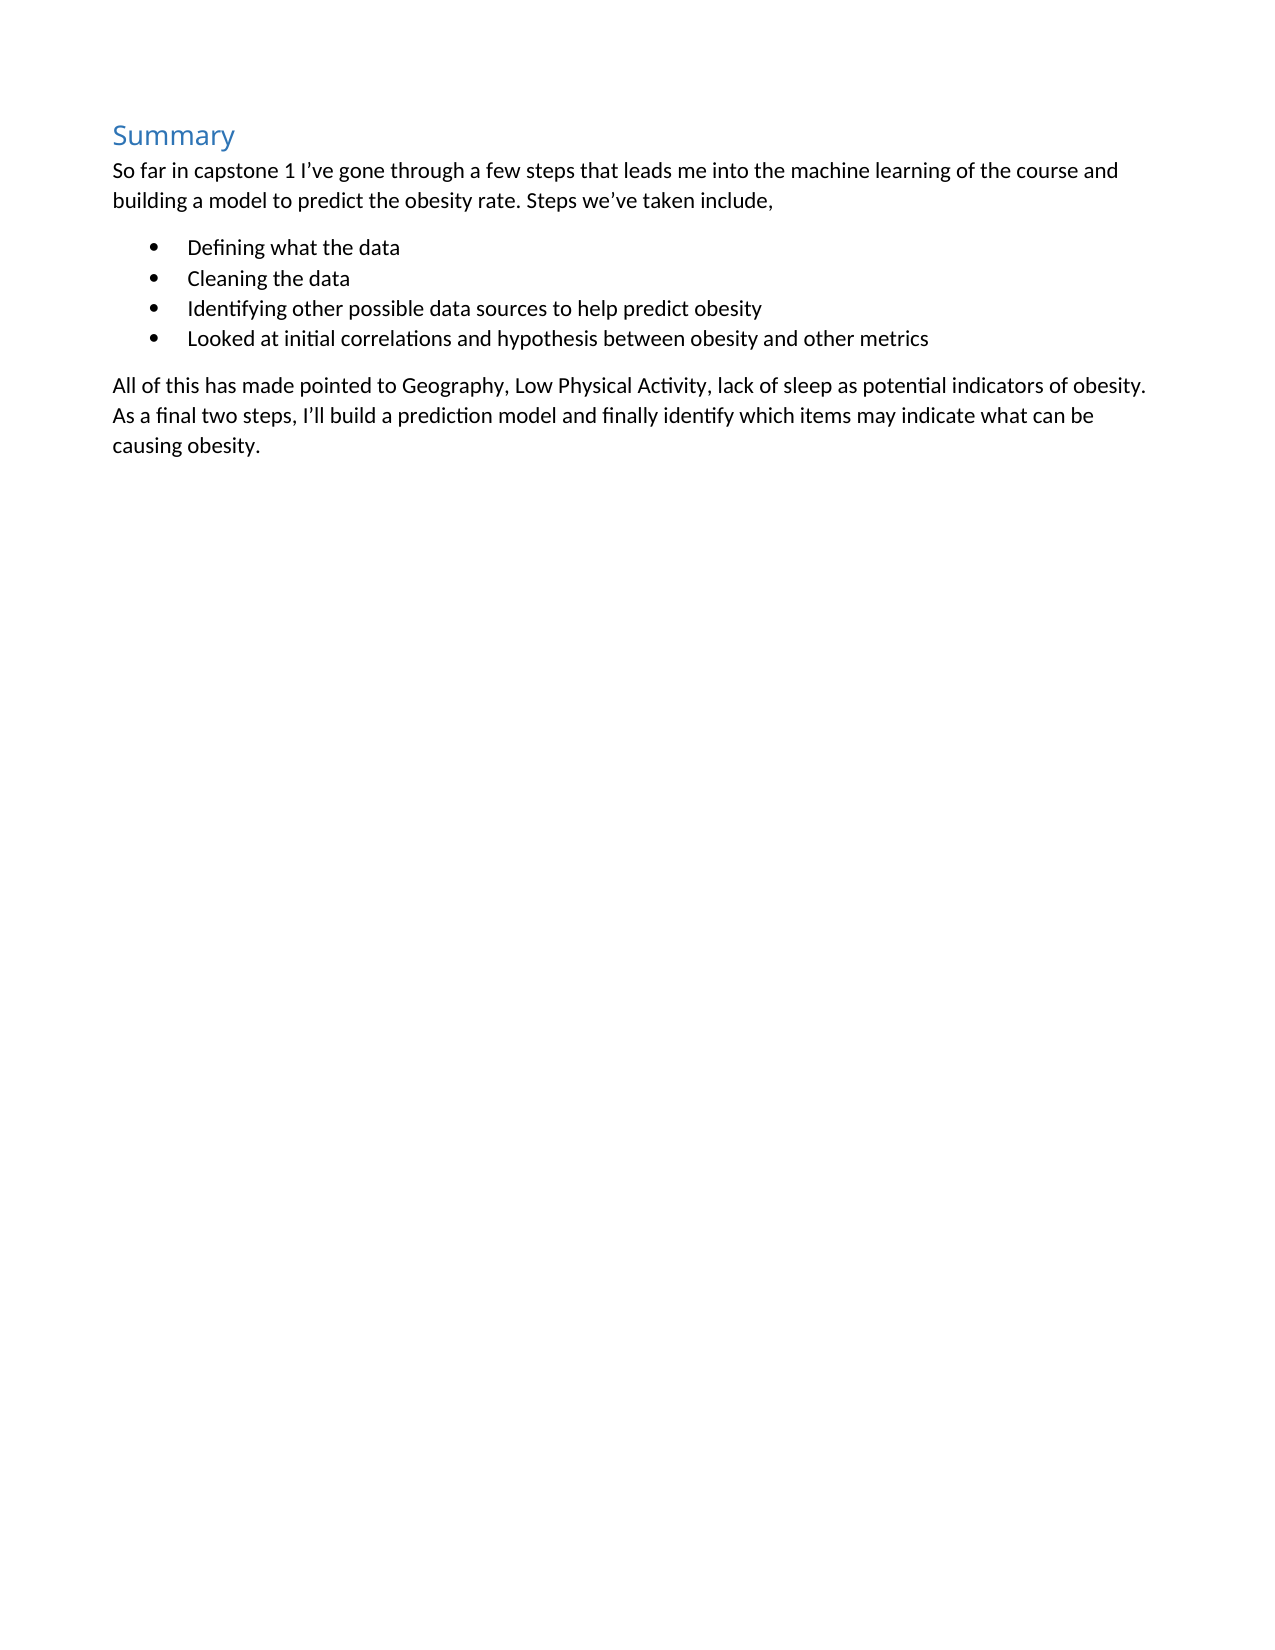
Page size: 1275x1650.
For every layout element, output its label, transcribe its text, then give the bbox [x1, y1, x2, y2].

list Looked at initial correlations and hypothesis between obesity and other metrics [150, 324, 1162, 352]
list Identifying other possible data sources to help predict obesity [150, 294, 1162, 322]
text So far in capstone 1 I’ve gone through a few steps that leads me into the machine learning of the course and building a model to predict the obesity rate. Steps we’ve taken include, [112, 156, 1162, 215]
text All of this has made pointed to Geography, Low Physical Activity, lack of sleep as potential indicators of obesity. As a final two steps, I’ll build a prediction model and finally identify which items may indicate what can be causing obesity. [112, 371, 1162, 459]
subtitle Summary [112, 117, 1162, 153]
list Cleaning the data [150, 264, 1162, 292]
list Defining what the data [150, 233, 1162, 262]
